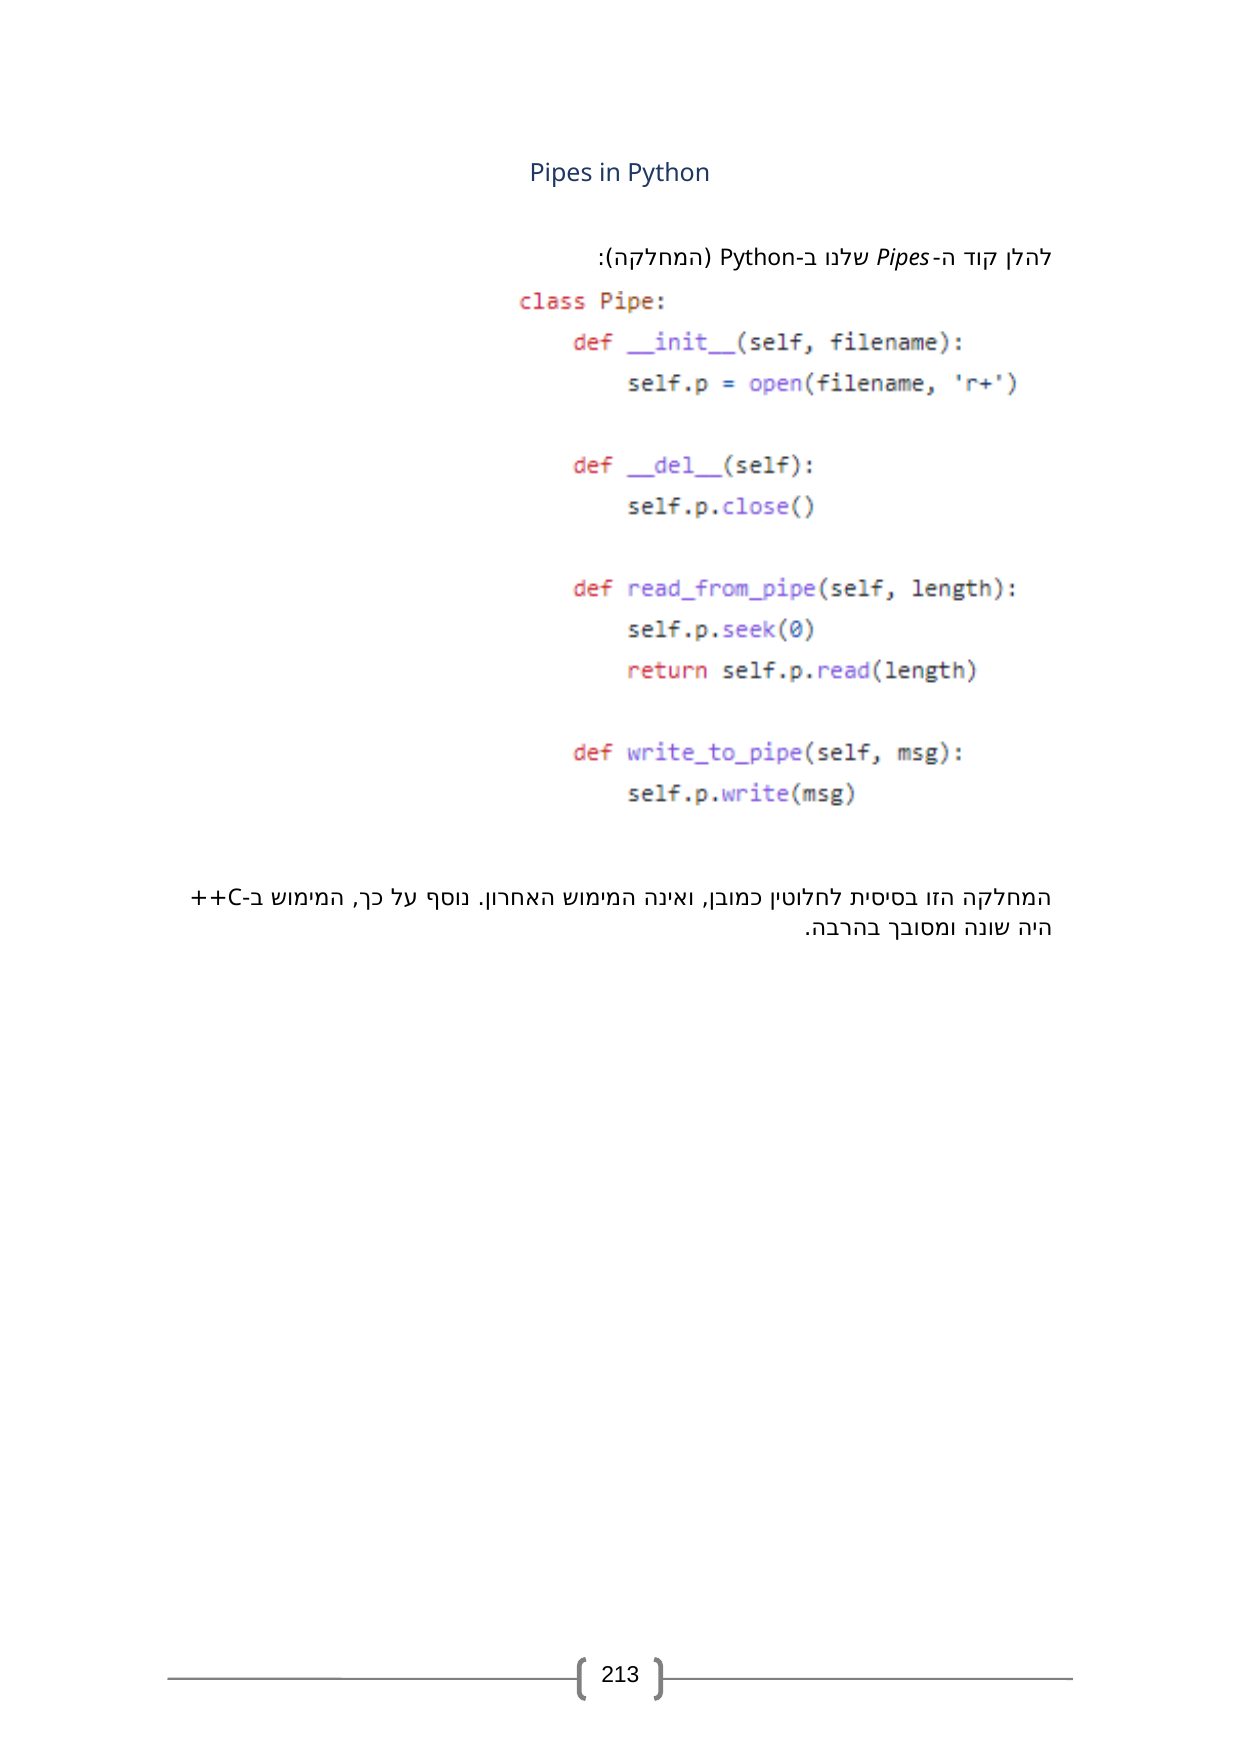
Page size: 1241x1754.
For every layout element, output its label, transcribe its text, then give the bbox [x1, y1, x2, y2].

picture [504, 291, 1053, 812]
text להלן קוד ה-Pipes שלנו ב-Python (המחלקה): [187, 241, 1053, 273]
text המחלקה הזו בסיסית לחלוטין כמובן, ואינה המימוש האחרון. נוסף על כך, המימוש ב-C++ היה שונה ומסובך בהרבה. [187, 881, 1053, 941]
text Pipes in Python [187, 154, 1053, 188]
